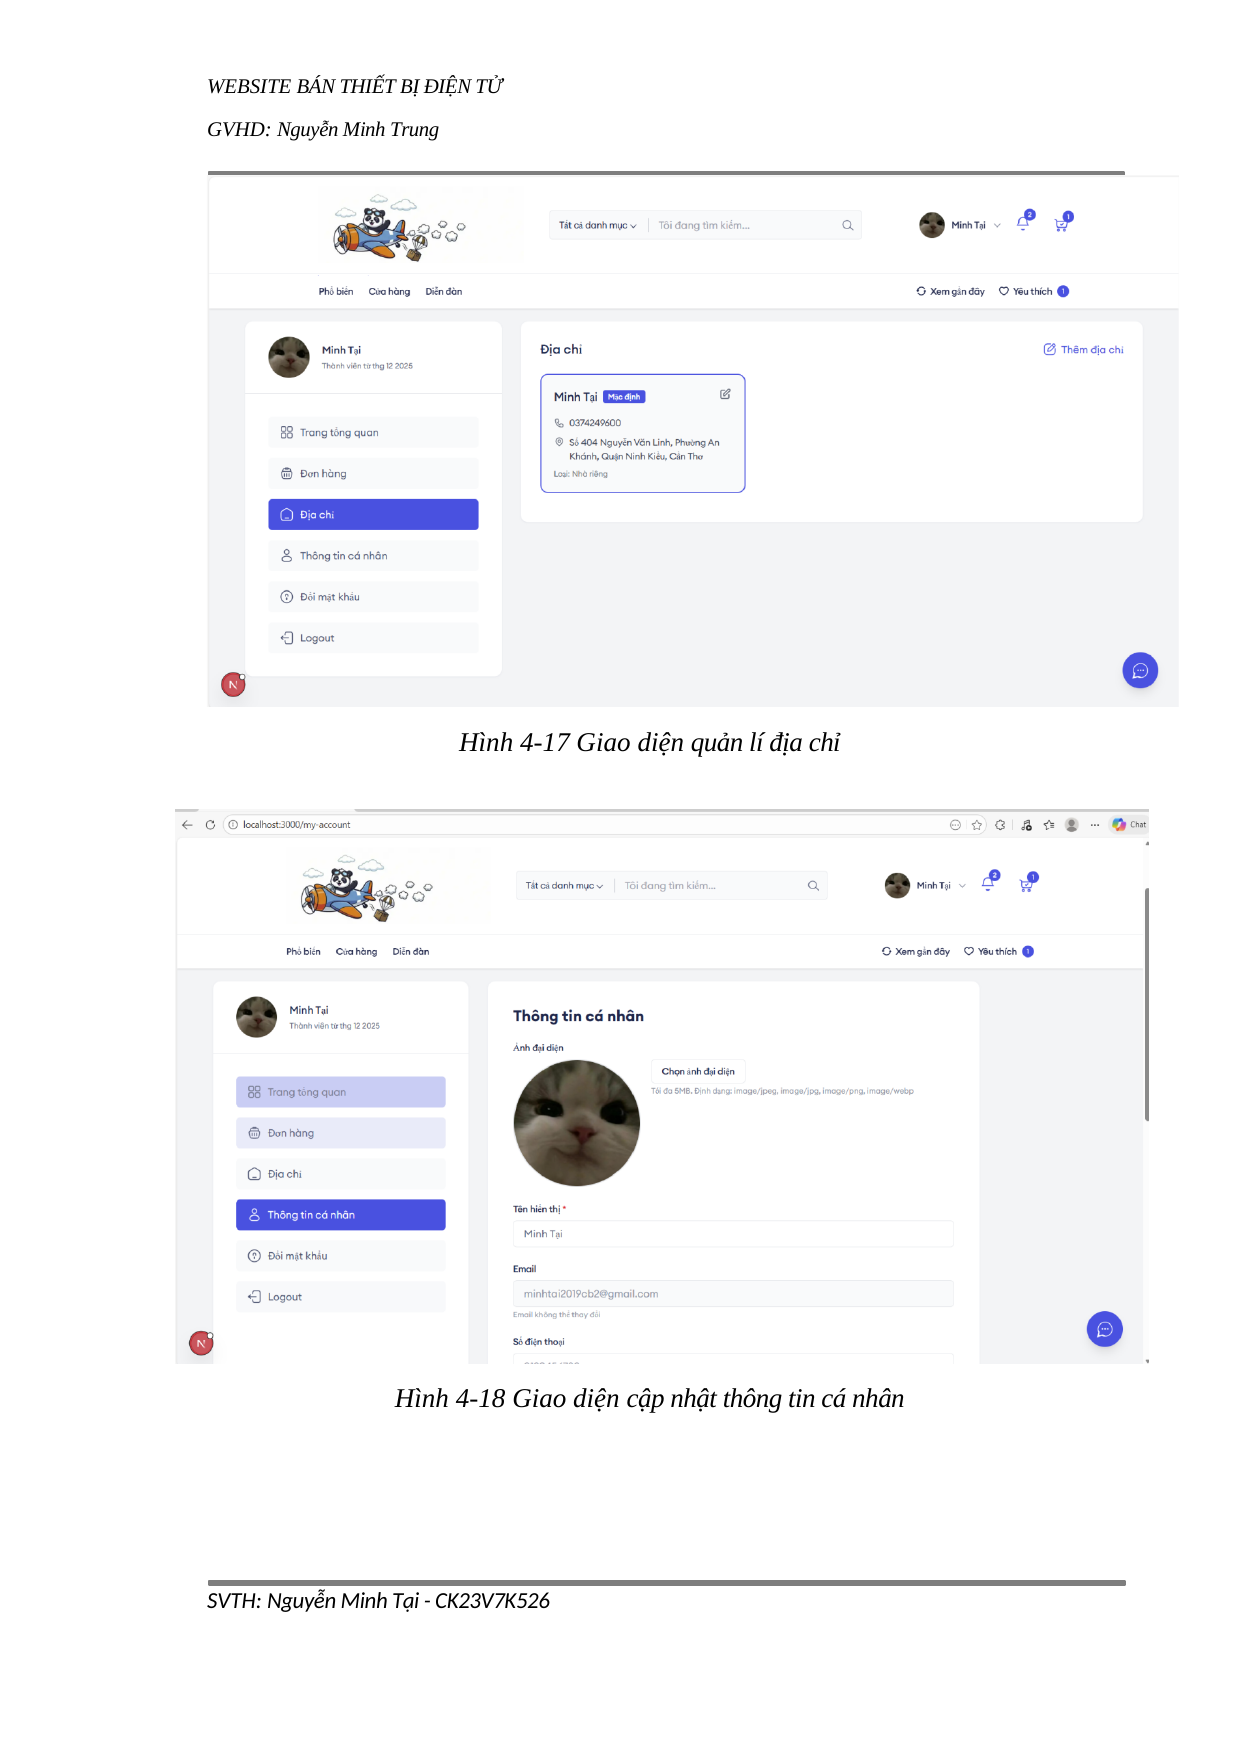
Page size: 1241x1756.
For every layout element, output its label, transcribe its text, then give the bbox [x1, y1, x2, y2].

picture [175, 809, 1149, 1364]
text Hình 4-17 Giao diện quản lí địa chỉ [210, 726, 1090, 757]
text Hình 4-18 Giao diện cập nhật thông tin cá nhân [210, 1382, 1090, 1413]
picture [206, 175, 1179, 707]
